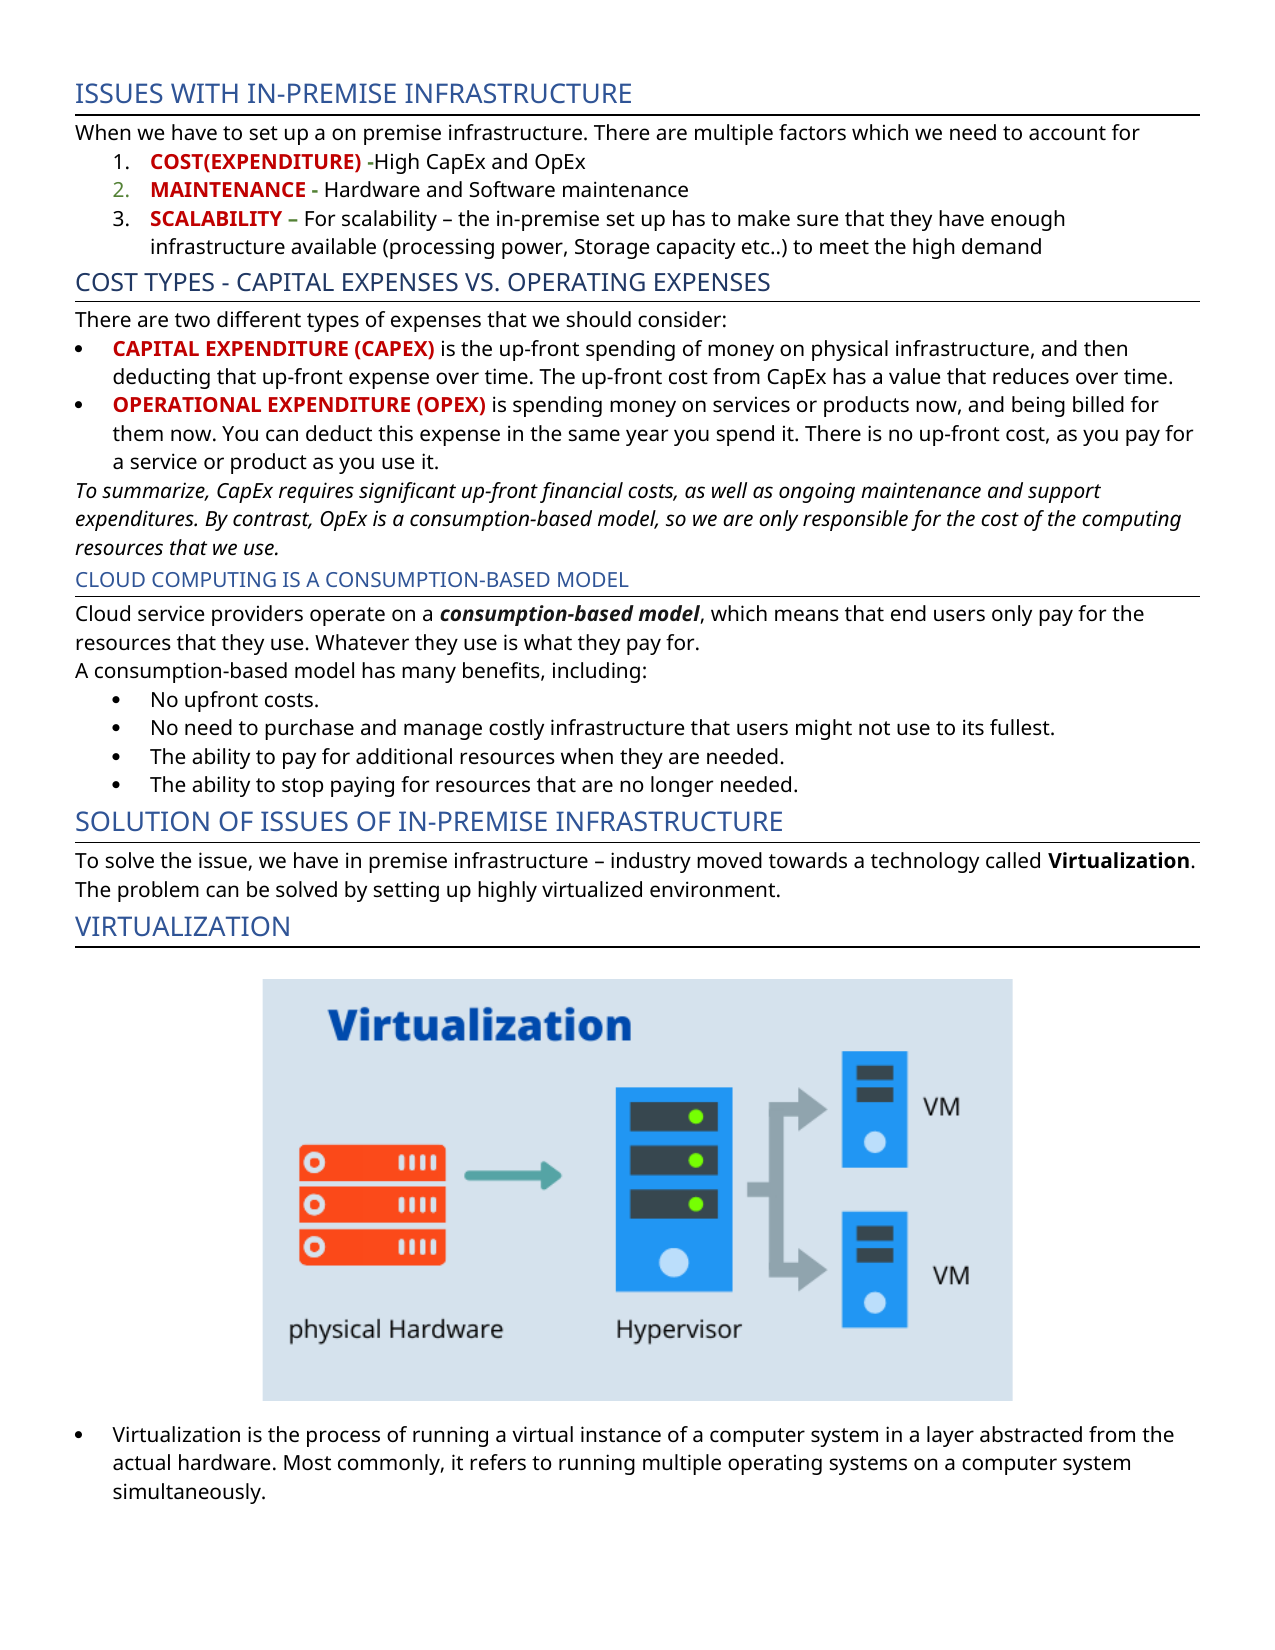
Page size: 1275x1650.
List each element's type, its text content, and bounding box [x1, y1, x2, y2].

list The ability to pay for additional resources when they are needed. [112, 742, 1200, 770]
text A consumption-based model has many benefits, including: [75, 656, 1200, 685]
list COST(EXPENDITURE) -High CapEx and OpEx [112, 147, 1200, 175]
list No upfront costs. [112, 685, 1200, 713]
subtitle COST TYPES - CAPITAL EXPENSES VS. OPERATING EXPENSES [75, 265, 1200, 301]
subtitle SOLUTION OF ISSUES OF IN-PREMISE INFRASTRUCTURE [75, 803, 1200, 842]
list Virtualization is the process of running a virtual instance of a computer system in a layer abstracted from the actual hardware. Most commonly, it refers to running multiple operating systems on a computer system simultaneously. [75, 1420, 1200, 1505]
list The ability to stop paying for resources that are no longer needed. [112, 770, 1200, 799]
subtitle CLOUD COMPUTING IS A CONSUMPTION-BASED MODEL [75, 565, 1200, 596]
list OPERATIONAL EXPENDITURE (OPEX) is spending money on services or products now, and being billed for them now. You can deduct this expense in the same year you spend it. There is no up-front cost, as you pay for a service or product as you use it. [75, 391, 1200, 476]
text Cloud service providers operate on a consumption-based model, which means that end users only pay for the resources that they use. Whatever they use is what they pay for. [75, 599, 1200, 656]
list SCALABILITY – For scalability – the in-premise set up has to make sure that they have enough infrastructure available (processing power, Storage capacity etc..) to meet the high demand [112, 204, 1200, 261]
subtitle VIRTUALIZATION [75, 907, 1200, 946]
list CAPITAL EXPENDITURE (CAPEX) is the up-front spending of money on physical infrastructure, and then deducting that up-front expense over time. The up-front cost from CapEx has a value that reduces over time. [75, 334, 1200, 391]
list MAINTENANCE - Hardware and Software maintenance [112, 175, 1200, 204]
text To summarize, CapEx requires significant up-front financial costs, as well as ongoing maintenance and support expenditures. By contrast, OpEx is a consumption-based model, so we are only responsible for the cost of the computing resources that we use. [75, 476, 1200, 561]
subtitle ISSUES WITH IN-PREMISE INFRASTRUCTURE [75, 75, 1200, 114]
text There are two different types of expenses that we should consider: [75, 305, 1200, 334]
text When we have to set up a on premise infrastructure. There are multiple factors which we need to account for [75, 118, 1200, 147]
text To solve the issue, we have in premise infrastructure – industry moved towards a technology called Virtualization. The problem can be solved by setting up highly virtualized environment. [75, 846, 1200, 903]
list No need to purchase and manage costly infrastructure that users might not use to its fullest. [112, 713, 1200, 742]
picture [262, 979, 1013, 1401]
